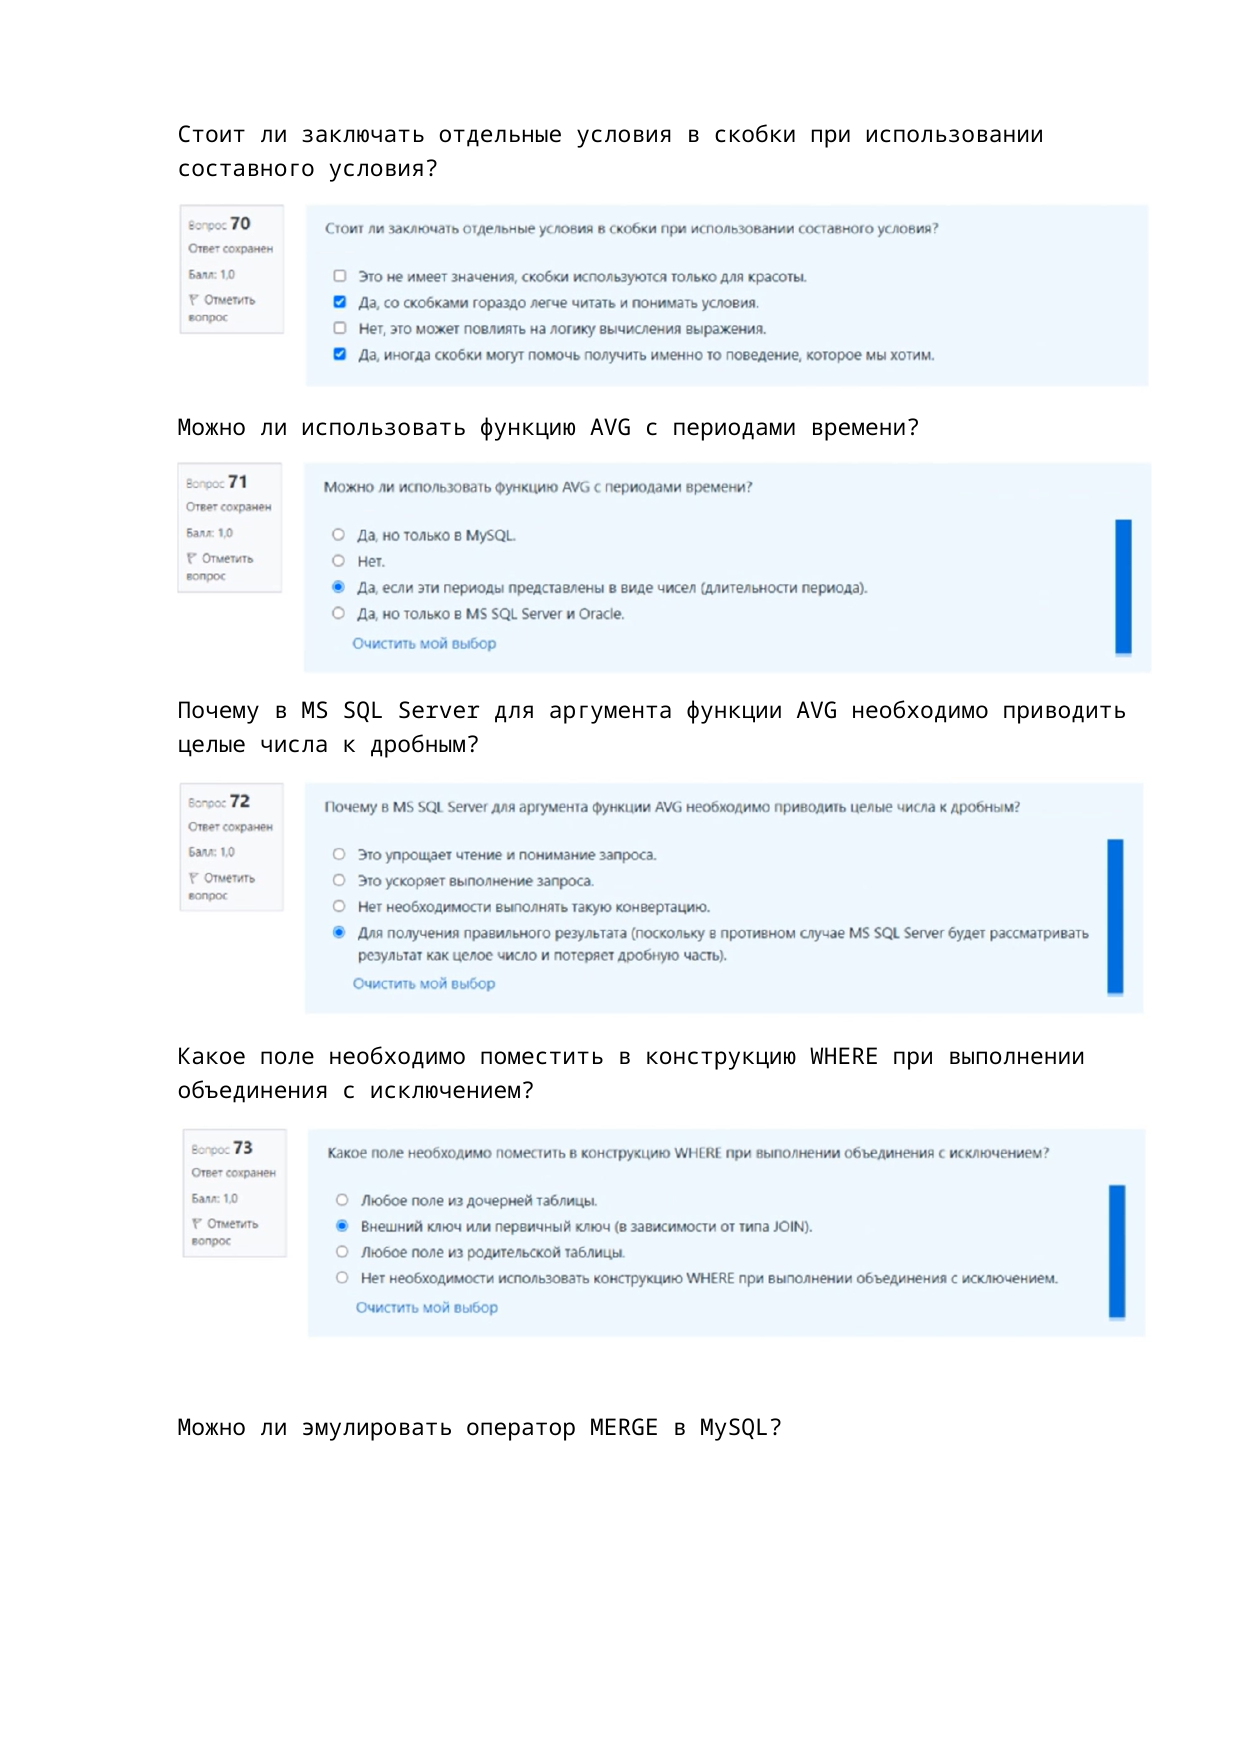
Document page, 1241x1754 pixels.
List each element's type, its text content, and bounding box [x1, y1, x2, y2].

picture [177, 777, 1152, 1022]
text Почему в MS SQL Server для аргумента функции AVG необходимо приводить целые числа к дробным? [177, 694, 1152, 759]
text Какое поле необходимо поместить в конструкцию WHERE при выполнении объединения с исключением? [177, 1040, 1152, 1105]
text Стоит ли заключать отдельные условия в скобки при использовании составного условия? [177, 118, 1152, 183]
text Можно ли эмулировать оператор MERGE в MySQL? [177, 1411, 1152, 1442]
picture [177, 1124, 1152, 1342]
text Можно ли использовать функцию AVG с периодами времени? [177, 411, 1152, 443]
picture [177, 461, 1152, 675]
picture [177, 202, 1152, 393]
